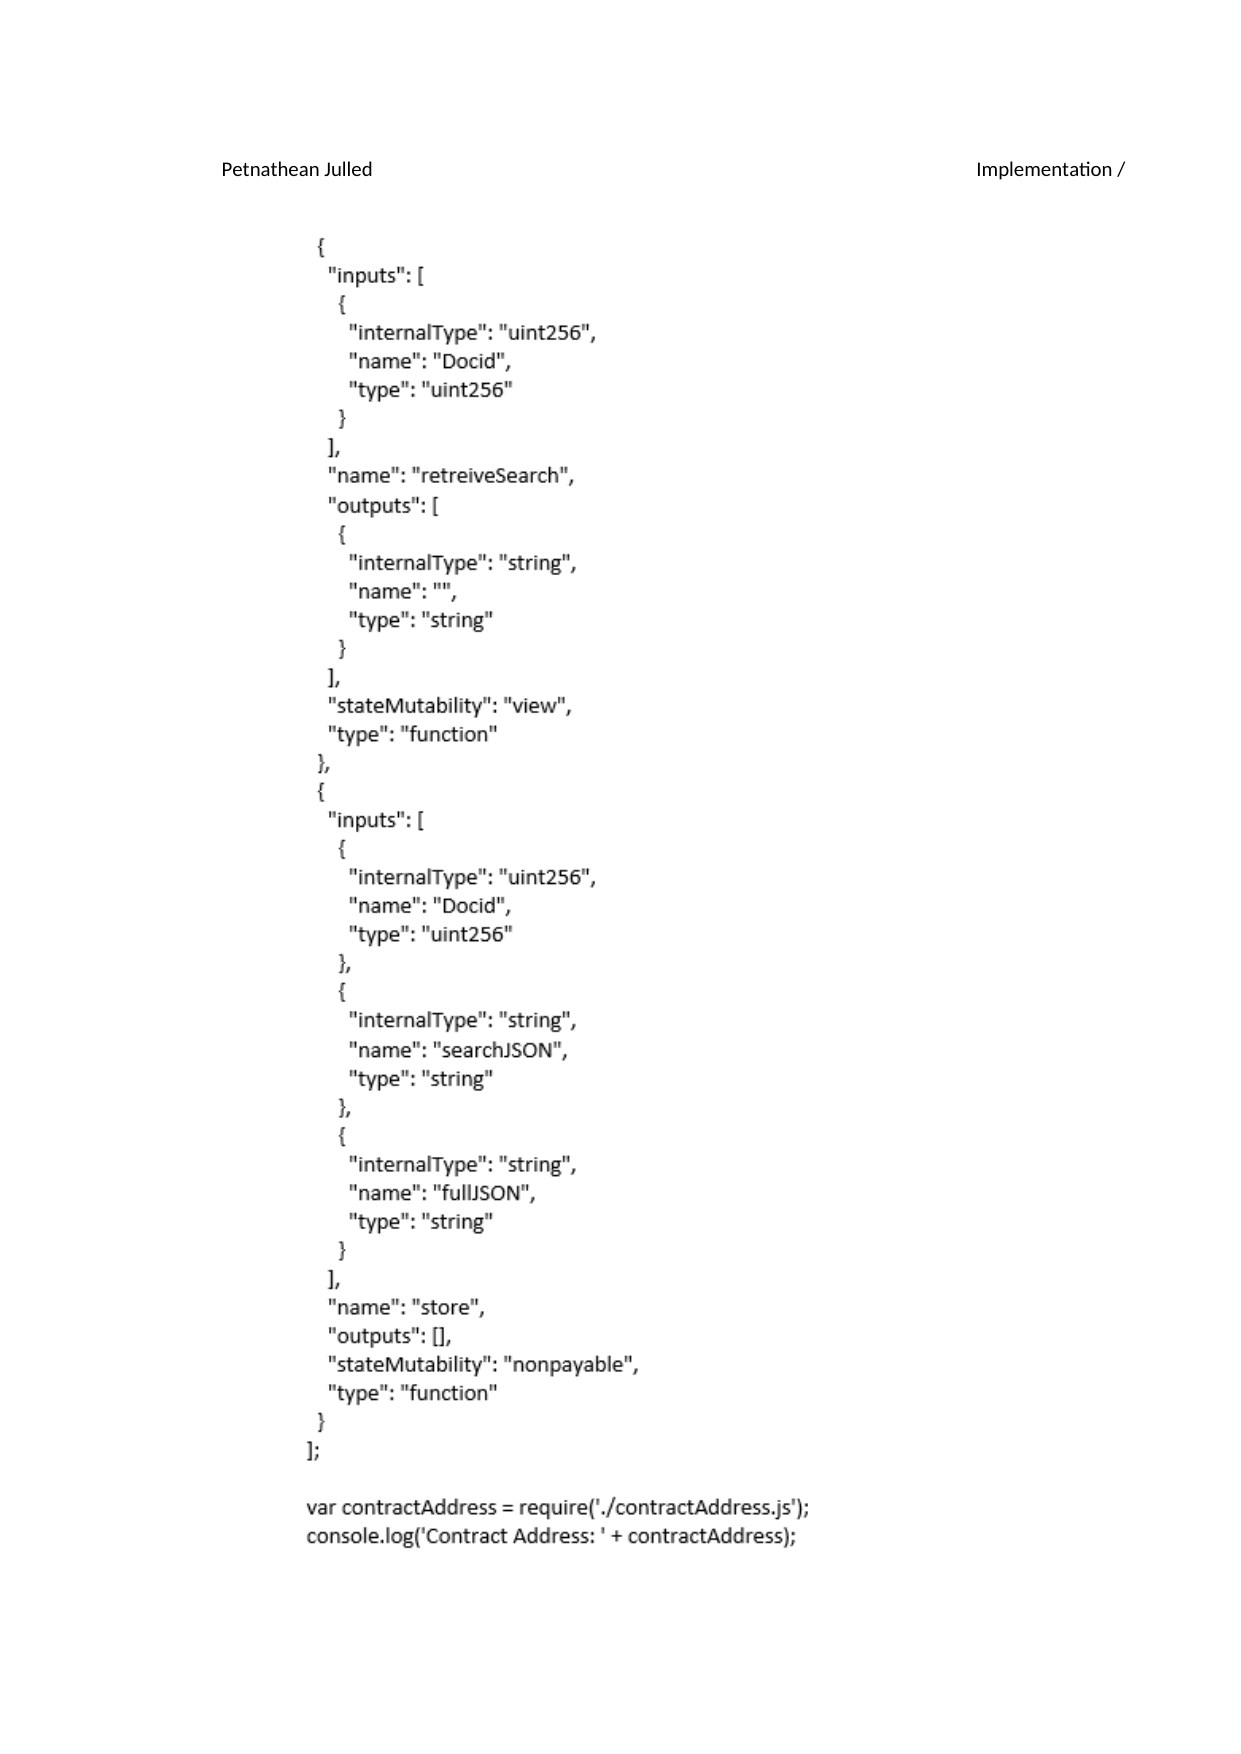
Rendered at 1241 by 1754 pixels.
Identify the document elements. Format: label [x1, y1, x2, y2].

picture [274, 221, 1040, 1564]
